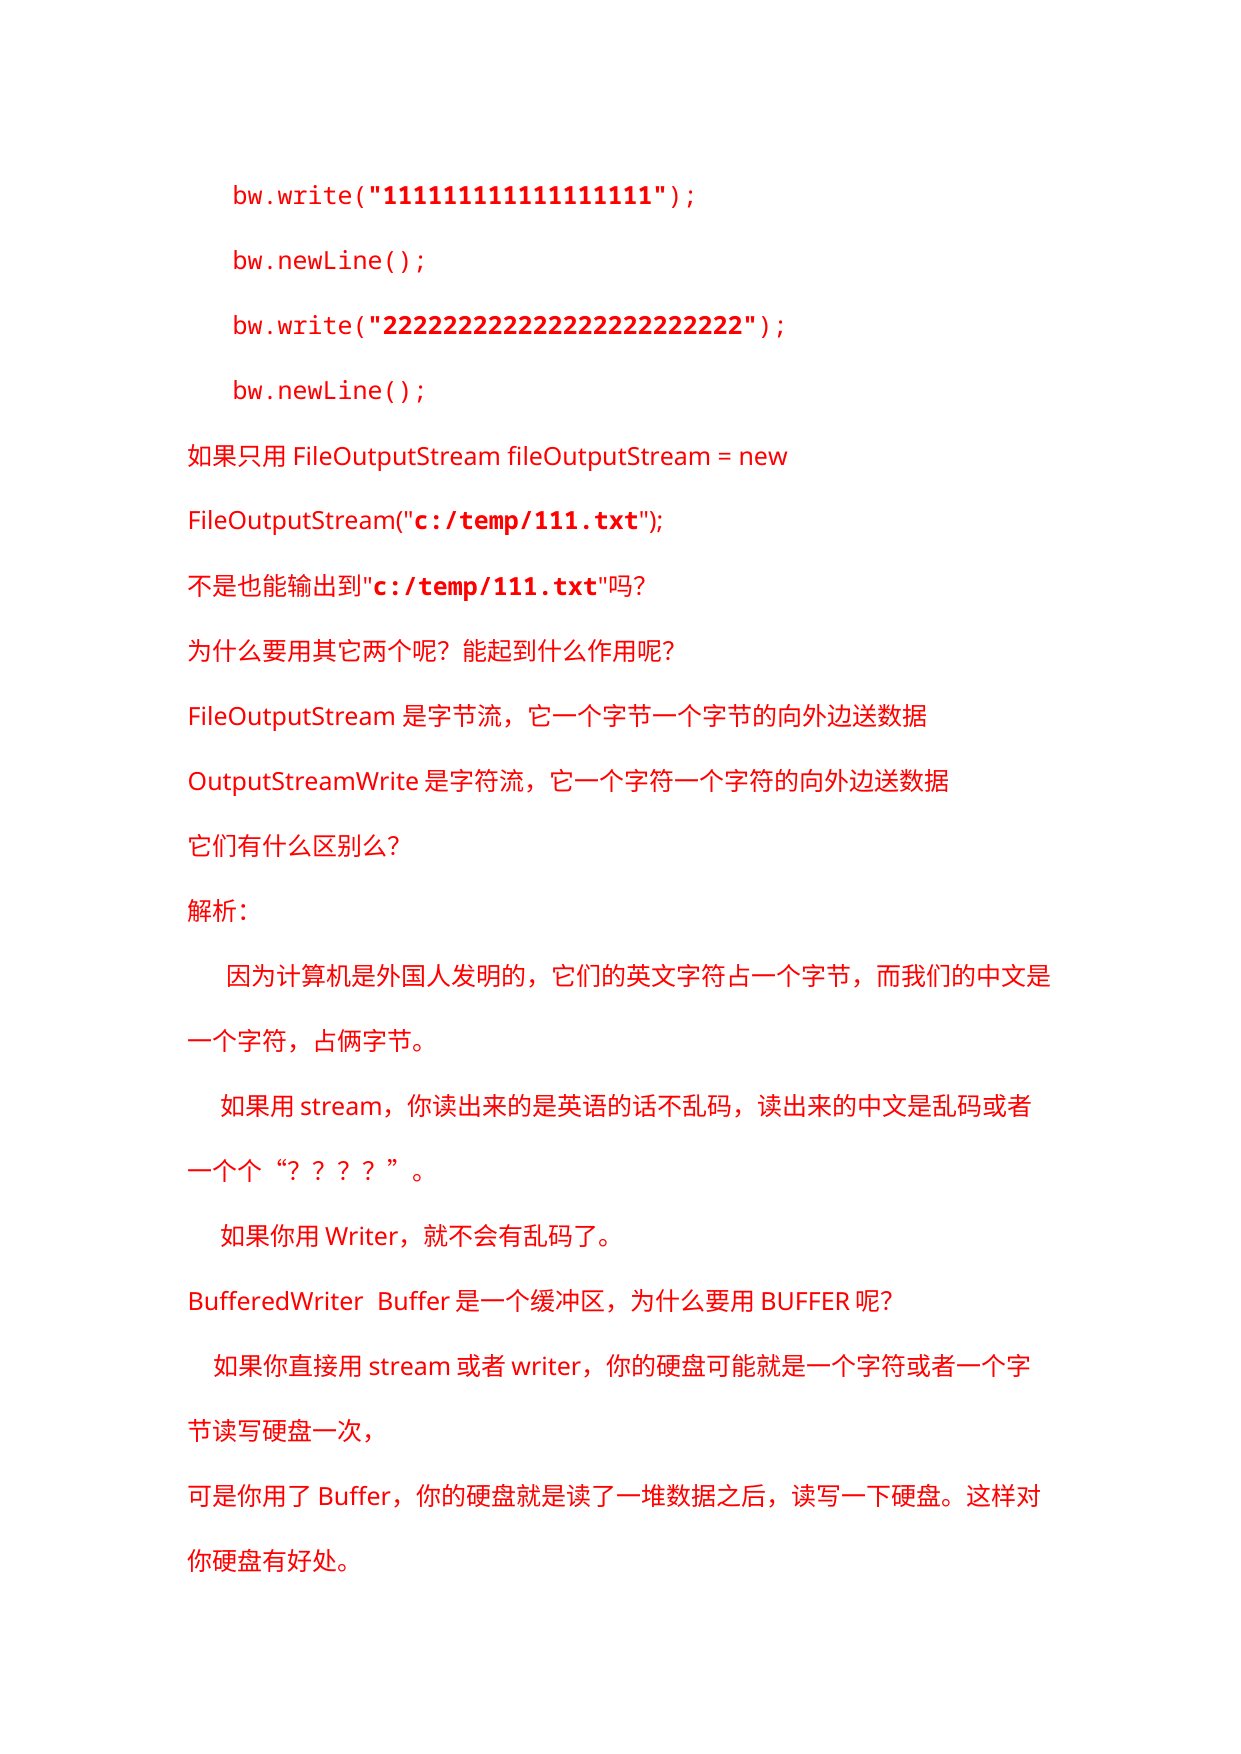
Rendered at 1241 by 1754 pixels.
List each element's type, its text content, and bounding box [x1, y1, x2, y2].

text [187, 162, 1053, 422]
text 如果只用FileOutputStream fileOutputStream = new FileOutputStream("c:/temp/111.txt"); 不是也能输出到"c:/temp/111.txt"吗？ 为什么要用其它两个呢？能起到什么作用呢？ FileOutputStream 是字节流，它一个字节一个字节的向外边送数据 OutputStreamWrite是字符流，它一个字符一个字符的向外边送数据 它们有什么区别么？ 解析： 因为计算机是外国人发明的，它们的英文字符占一个字节，而我们的中文是一个字符，占俩字节。 如果用stream，你读出来的是英语的话不乱码，读出来的中文是乱码或者一个个“？？？？”。 如果你用Writer，就不会有乱码了。 BufferedWriter Buffer是一个缓冲区，为什么要用BUFFER呢？ 如果你直接用stream或者writer，你的硬盘可能就是一个字符或者一个字节读写硬盘一次， 可是你用了Buffer，你的硬盘就是读了一堆数据之后，读写一下硬盘。这样对你硬盘有好处。 [187, 422, 1053, 1592]
